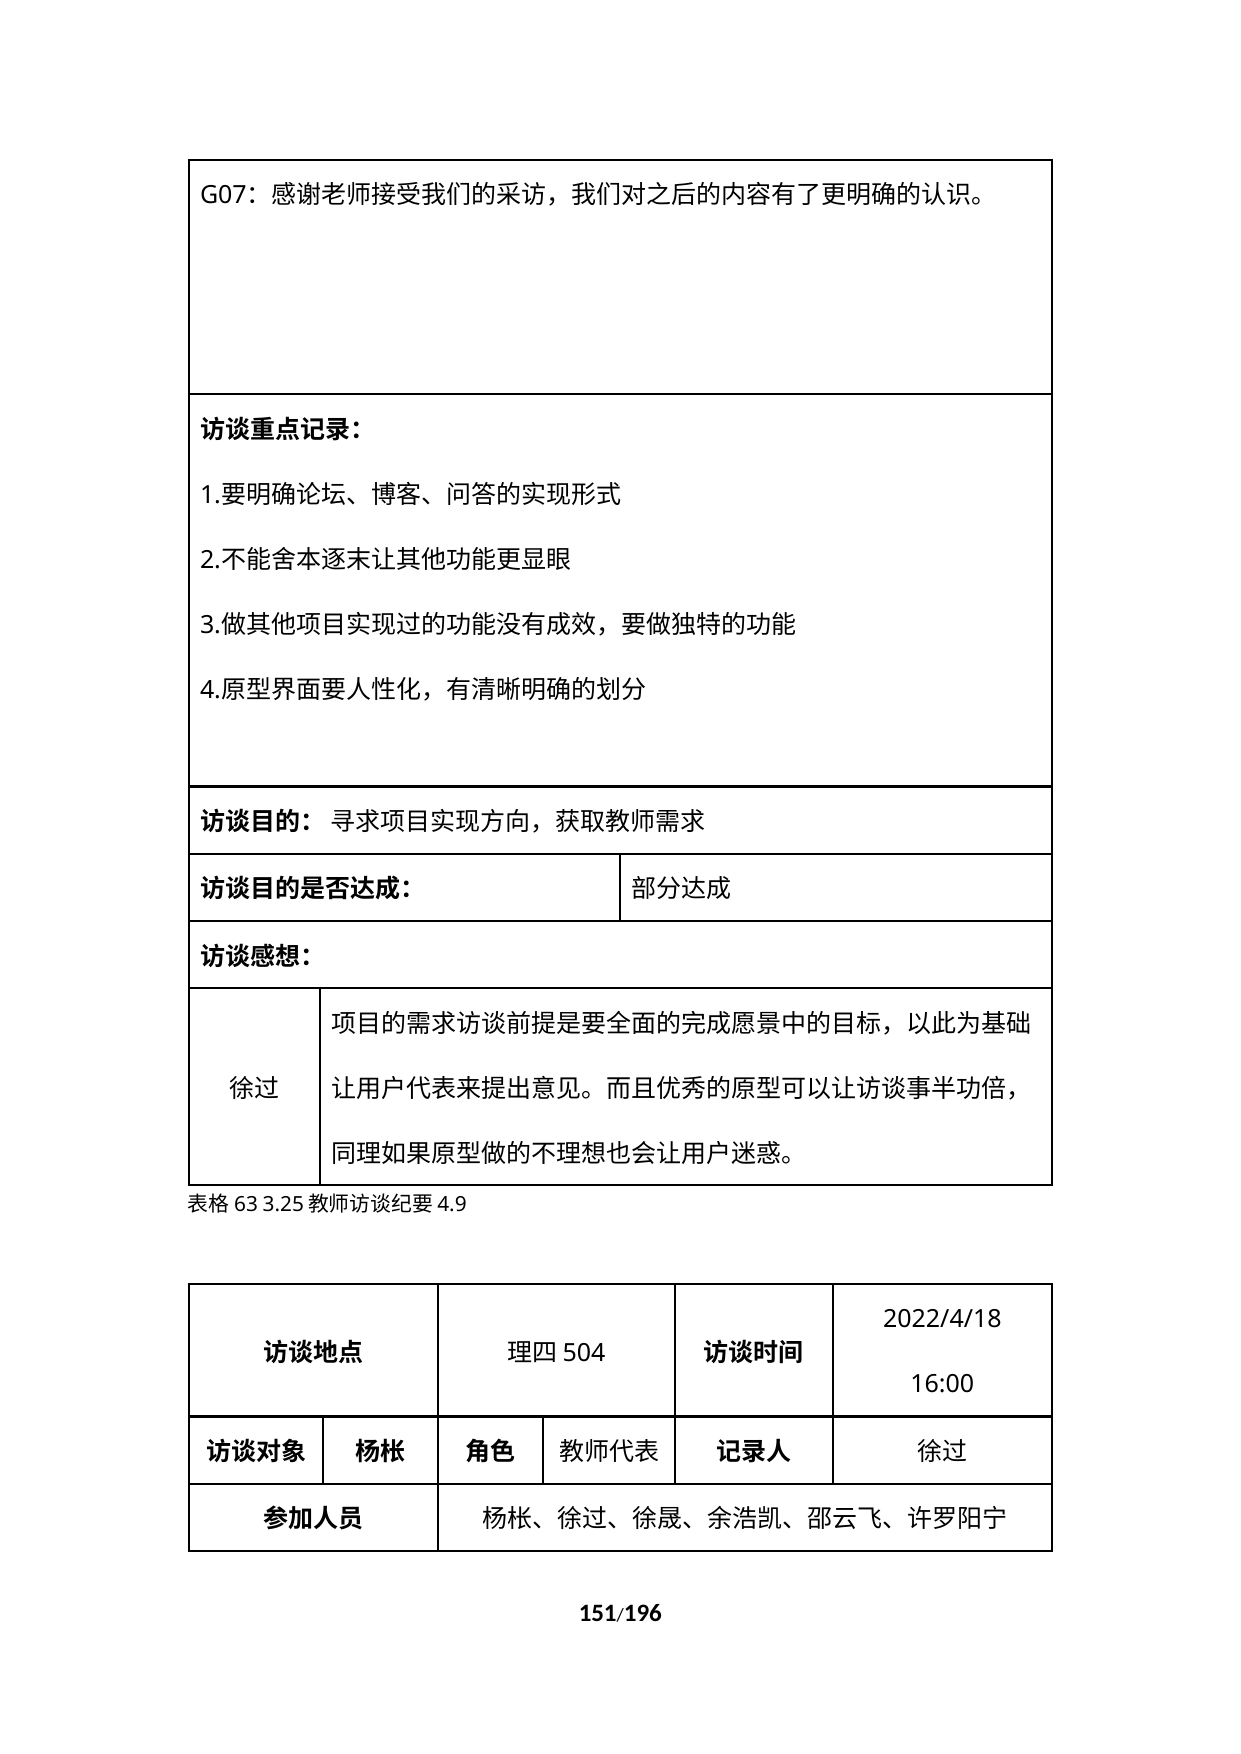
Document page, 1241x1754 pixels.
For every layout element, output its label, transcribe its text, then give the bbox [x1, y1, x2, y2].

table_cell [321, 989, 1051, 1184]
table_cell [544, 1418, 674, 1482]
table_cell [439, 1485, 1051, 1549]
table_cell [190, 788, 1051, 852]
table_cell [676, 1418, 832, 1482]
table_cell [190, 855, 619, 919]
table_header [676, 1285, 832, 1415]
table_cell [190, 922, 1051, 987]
text 表格 63 3.25教师访谈纪要4.9 [187, 1186, 1053, 1218]
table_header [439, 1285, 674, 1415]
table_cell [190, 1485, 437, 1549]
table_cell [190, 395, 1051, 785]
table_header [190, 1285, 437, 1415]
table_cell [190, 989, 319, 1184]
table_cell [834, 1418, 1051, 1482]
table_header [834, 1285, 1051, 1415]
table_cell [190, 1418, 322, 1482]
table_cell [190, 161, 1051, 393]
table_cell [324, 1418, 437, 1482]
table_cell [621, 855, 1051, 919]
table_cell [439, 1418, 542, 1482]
